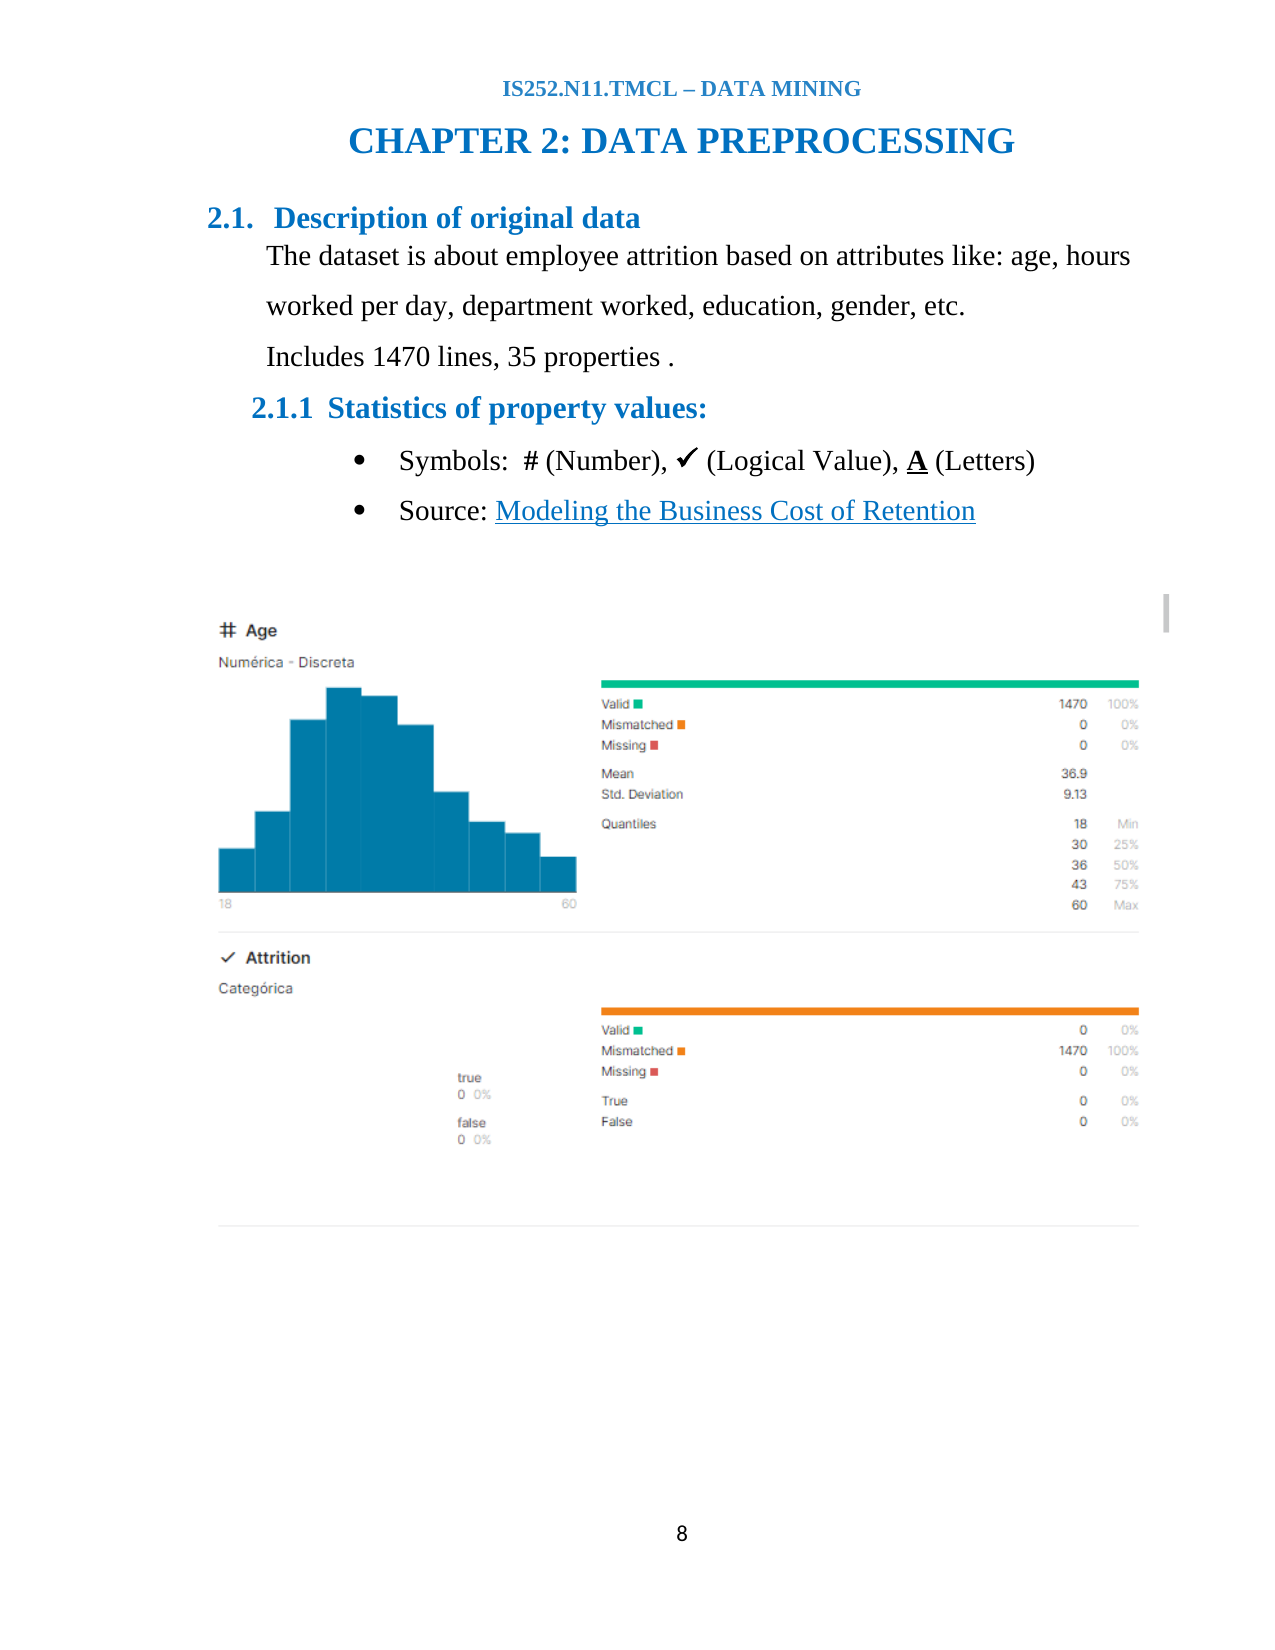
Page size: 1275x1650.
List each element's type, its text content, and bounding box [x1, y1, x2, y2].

subtitle 2.1. Description of original data [207, 199, 1186, 235]
list Symbols: # (Number), (Logical Value), A (Letters) [354, 443, 1186, 477]
picture [194, 594, 1170, 1228]
list The dataset is about employee attrition based on attributes like: age, hours worked per day, department worked, education, gender, etc. [266, 238, 1186, 322]
list Includes 1470 lines, 35 properties . [266, 339, 1186, 372]
list Statistics of property values: [251, 389, 1186, 425]
list Source: Modeling the Business Cost of Retention [354, 493, 1186, 527]
list CHAPTER 2: DATA PREPROCESSING [177, 118, 1186, 161]
